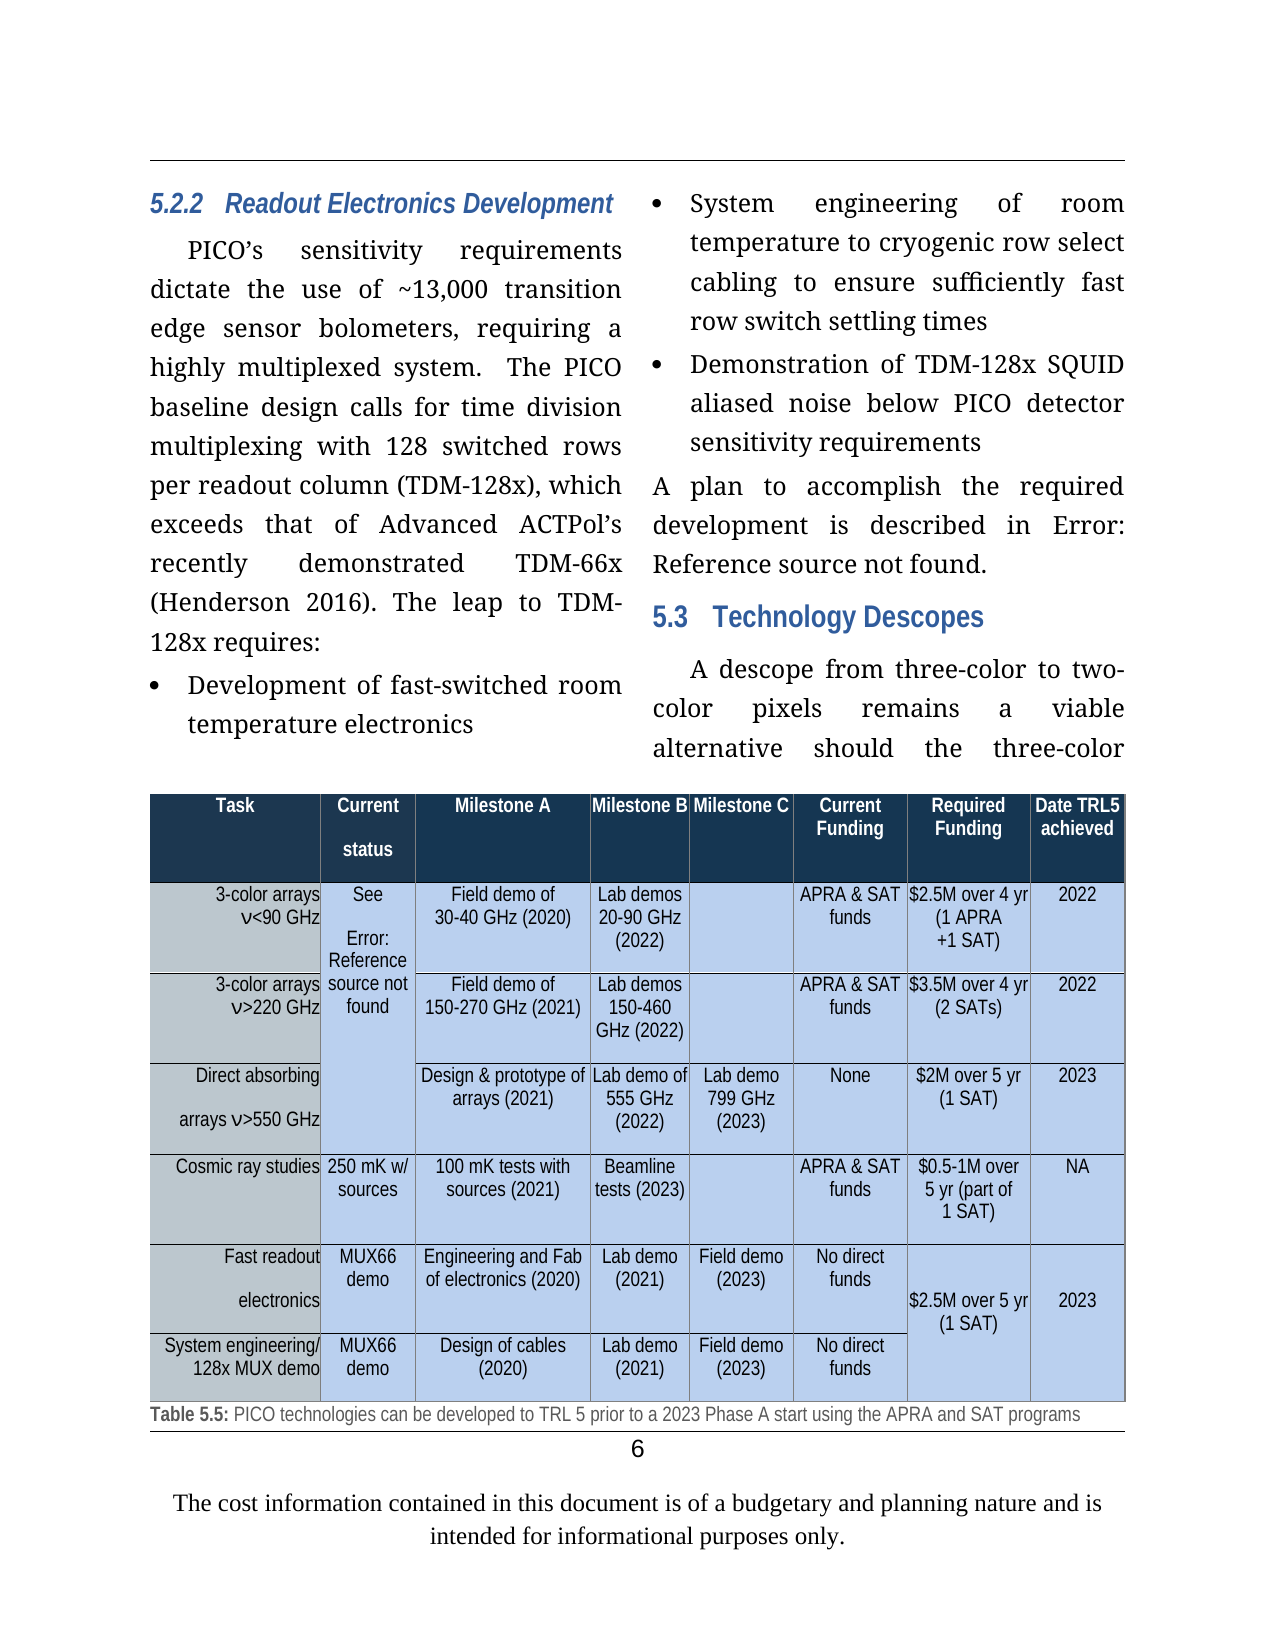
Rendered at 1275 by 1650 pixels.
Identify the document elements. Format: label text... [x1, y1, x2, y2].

list System engineering of room temperature to cryogenic row select cabling to ensure sufficiently fast row switch settling times [652, 186, 1125, 337]
list Development of fast-switched room temperature electronics [150, 668, 622, 741]
subtitle Readout Electronics Development [150, 186, 622, 219]
text A descope from three-color to two-color pixels remains a viable alternative should the three-color technology not mature as planned. Descope studies suggest that a PICO-size focal plane using two-color pixels at the lower frequencies and the baseline one-color pixels at the higher frequencies would contain 8,840 detectors (compared to the baseline 12,966) and map in 19 colors (baseline 21). Because horns have a 2.3:1 bandwidth, each of the two bands in a pixel has 35% bandwidth (compared to the baseline 25%), which compensates for pixel count, resulting in the same 0.61 uKCMB-arcmin aggregate map depth (Table 3.2), but with coarser spectral resolution. [652, 652, 1125, 764]
subtitle Technology Descopes [652, 598, 1125, 634]
text PICO’s sensitivity requirements dictate the use of ~13,000 transition edge sensor bolometers, requiring a highly multiplexed system. The PICO baseline design calls for time division multiplexing with 128 switched rows per readout column (TDM-128x), which exceeds that of Advanced ACTPol’s recently demonstrated TDM-66x . The leap to TDM-128x requires: [150, 233, 622, 658]
list Demonstration of TDM-128x SQUID aliased noise below PICO detector sensitivity requirements [652, 347, 1125, 459]
